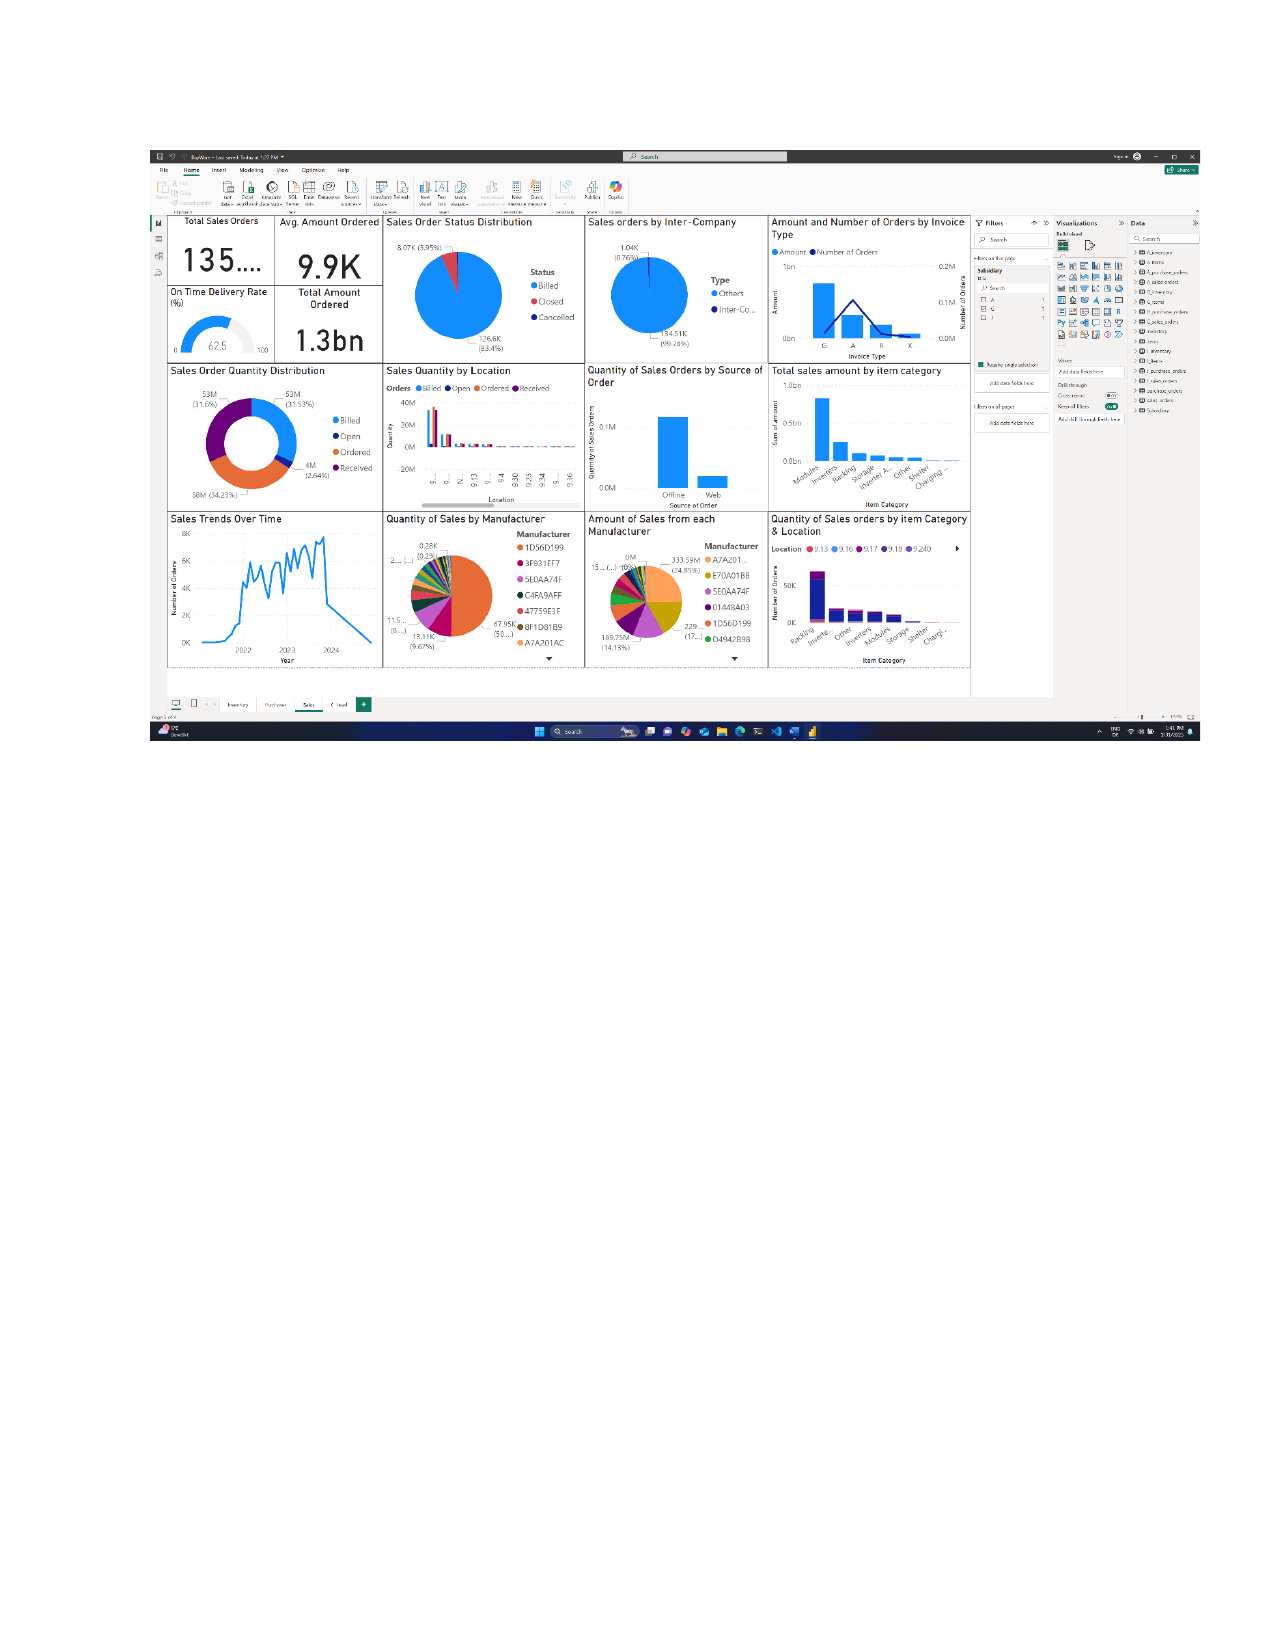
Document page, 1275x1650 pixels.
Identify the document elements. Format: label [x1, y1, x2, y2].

picture [150, 150, 1200, 741]
